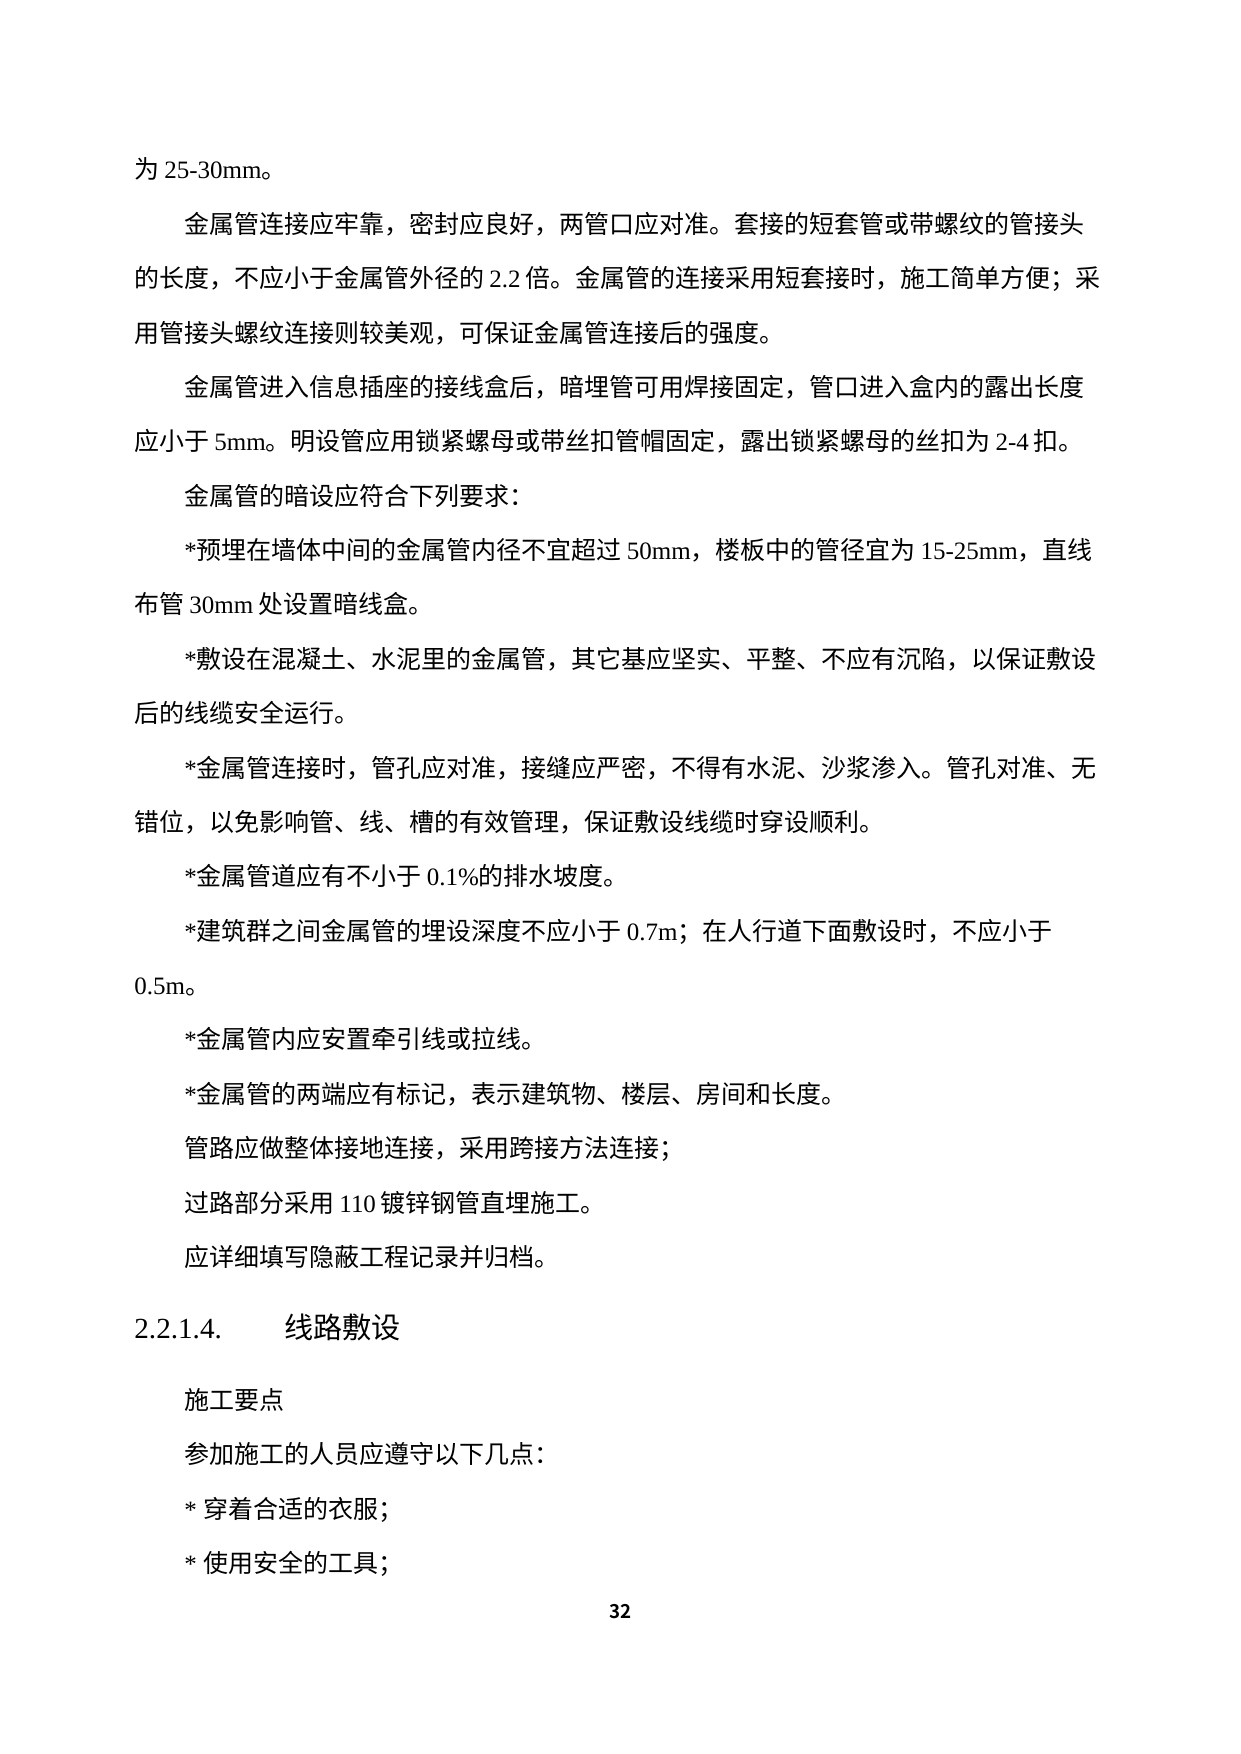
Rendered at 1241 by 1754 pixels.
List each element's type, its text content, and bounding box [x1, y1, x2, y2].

text 金属管进入信息插座的接线盒后，暗埋管可用焊接固定，管口进入盒内的露出长度应小于5mm。明设管应用锁紧螺母或带丝扣管帽固定，露出锁紧螺母的丝扣为2-4扣。 [134, 367, 1106, 458]
text 施工要点 [134, 1380, 1106, 1417]
text *金属管道应有不小于0.1%的排水坡度。 [134, 857, 1106, 893]
text *金属管内应安置牵引线或拉线。 [134, 1020, 1106, 1056]
text *敷设在混凝土、水泥里的金属管，其它基应坚实、平整、不应有沉陷，以保证敷设后的线缆安全运行。 [134, 639, 1106, 730]
text 参加施工的人员应遵守以下几点： [134, 1435, 1106, 1471]
text *金属管的两端应有标记，表示建筑物、楼层、房间和长度。 [134, 1074, 1106, 1111]
text * 使用安全的工具； [134, 1543, 1106, 1580]
text 应详细填写隐蔽工程记录并归档。 [134, 1237, 1106, 1274]
text * 穿着合适的衣服； [134, 1489, 1106, 1525]
text 管路应做整体接地连接，采用跨接方法连接； [134, 1129, 1106, 1165]
text 过路部分采用110镀锌钢管直埋施工。 [134, 1183, 1106, 1219]
subtitle 线路敷设 [134, 1304, 1106, 1347]
text *金属管连接时，管孔应对准，接缝应严密，不得有水泥、沙浆渗入。管孔对准、无错位，以免影响管、线、槽的有效管理，保证敷设线缆时穿设顺利。 [134, 748, 1106, 839]
text *预埋在墙体中间的金属管内径不宜超过50mm，楼板中的管径宜为15-25mm，直线布管30mm处设置暗线盒。 [134, 531, 1106, 621]
text *建筑群之间金属管的埋设深度不应小于0.7m；在人行道下面敷设时，不应小于0.5m。 [134, 911, 1106, 1002]
text 金属管的暗设应符合下列要求： [134, 476, 1106, 512]
text 金属管连接应牢靠，密封应良好，两管口应对准。套接的短套管或带螺纹的管接头的长度，不应小于金属管外径的2.2倍。金属管的连接采用短套接时，施工简单方便；采用管接头螺纹连接则较美观，可保证金属管连接后的强度。 [134, 204, 1106, 349]
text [134, 150, 1106, 186]
